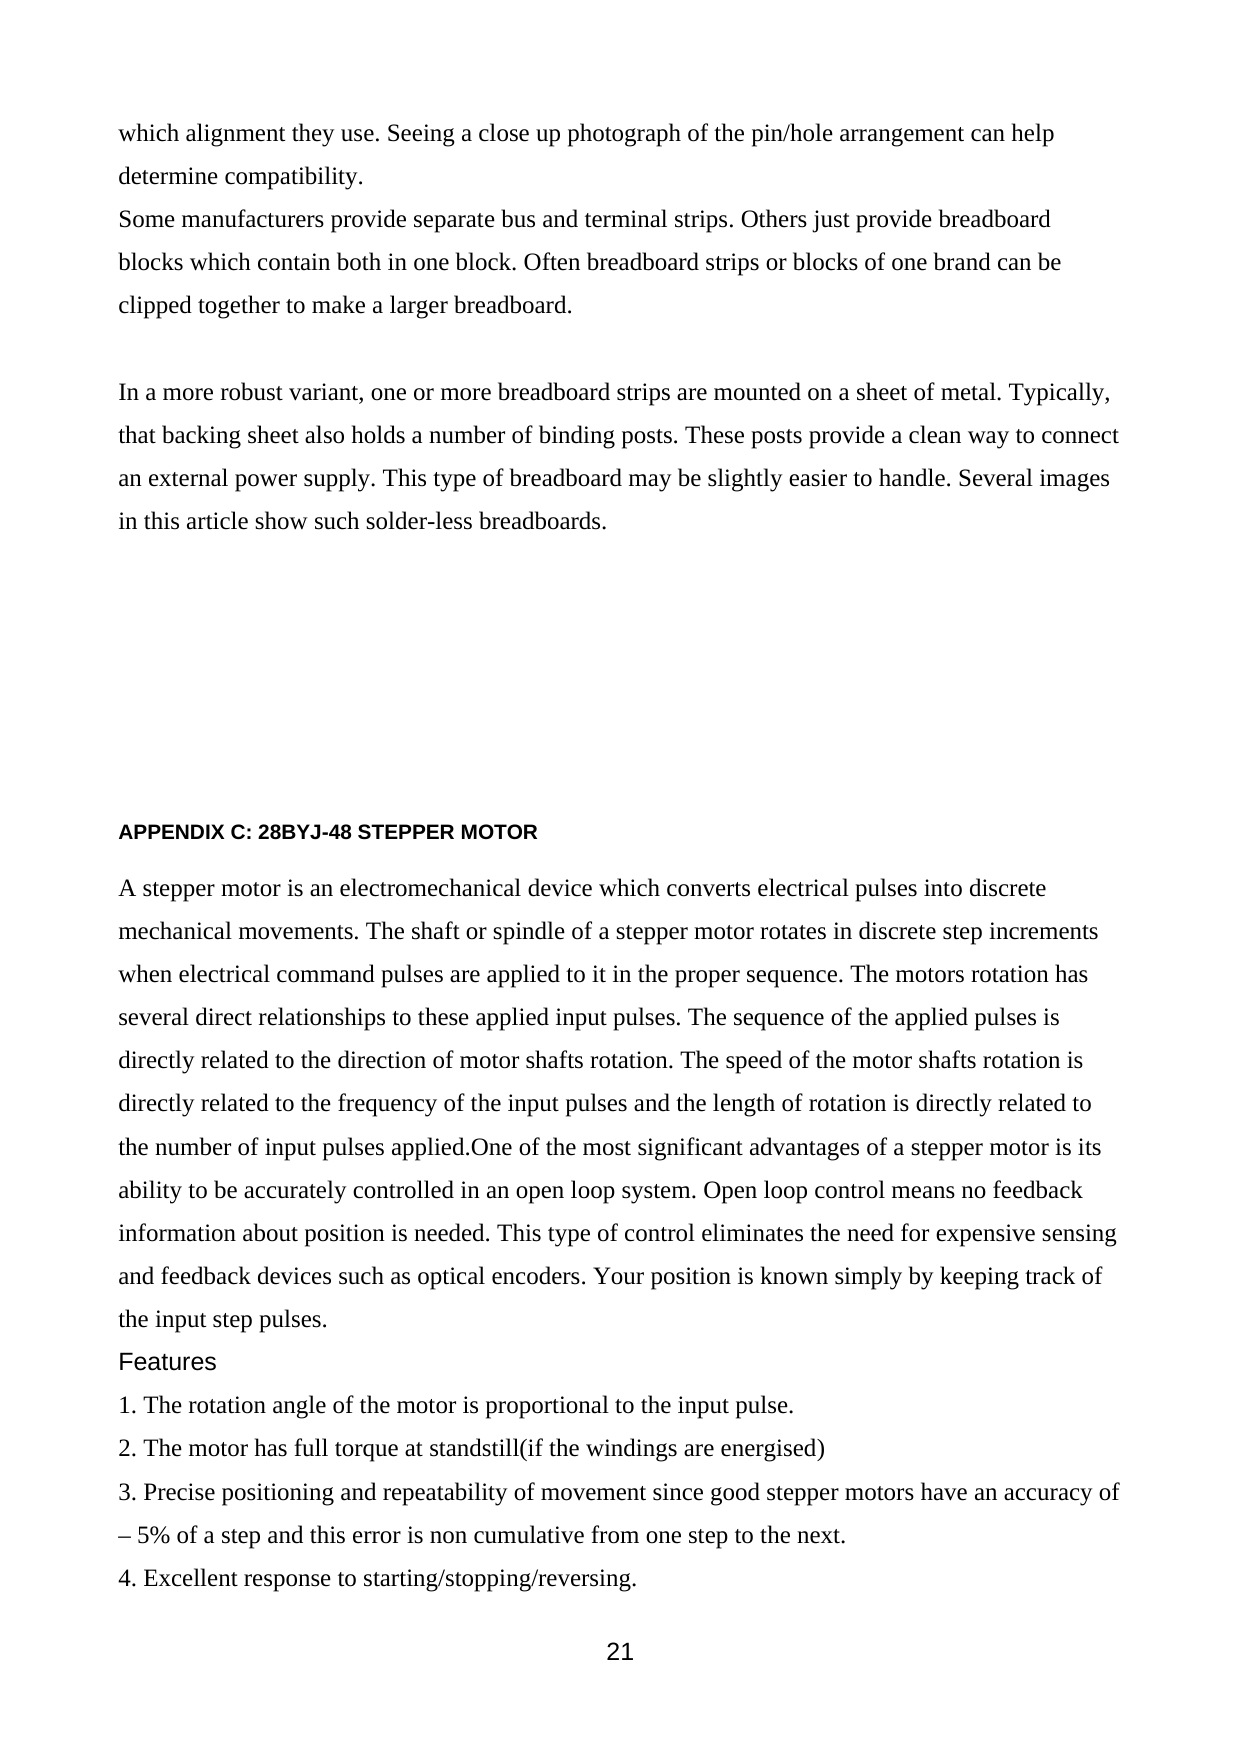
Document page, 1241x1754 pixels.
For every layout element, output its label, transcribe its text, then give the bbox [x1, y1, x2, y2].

text Features [118, 1347, 1122, 1376]
text 2. The motor has full torque at standstill(if the windings are energised) [118, 1433, 1122, 1462]
text In a more robust variant, one or more breadboard strips are mounted on a sheet of metal. Typically, that backing sheet also holds a number of binding posts. These posts provide a clean way to connect an external power supply. This type of breadboard may be slightly easier to handle. Several images in this article show such solder-less breadboards. [118, 377, 1122, 535]
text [118, 118, 1122, 190]
text Appendix C: 28BYJ-48 Stepper motor [118, 820, 1122, 844]
text 1. The rotation angle of the motor is proportional to the input pulse. [118, 1390, 1122, 1419]
text 4. Excellent response to starting/stopping/reversing. [118, 1563, 1122, 1592]
text A stepper motor is an electromechanical device which converts electrical pulses into discrete mechanical movements. The shaft or spindle of a stepper motor rotates in discrete step increments when electrical command pulses are applied to it in the proper sequence. The motors rotation has several direct relationships to these applied input pulses. The sequence of the applied pulses is directly related to the direction of motor shafts rotation. The speed of the motor shafts rotation is directly related to the frequency of the input pulses and the length of rotation is directly related to the number of input pulses applied.One of the most significant advantages of a stepper motor is its ability to be accurately controlled in an open loop system. Open loop control means no feedback information about position is needed. This type of control eliminates the need for expensive sensing and feedback devices such as optical encoders. Your position is known simply by keeping track of the input step pulses. [118, 873, 1122, 1333]
text Some manufacturers provide separate bus and terminal strips. Others just provide breadboard blocks which contain both in one block. Often breadboard strips or blocks of one brand can be clipped together to make a larger breadboard. [118, 204, 1122, 319]
text 3. Precise positioning and repeatability of movement since good stepper motors have an accuracy of – 5% of a step and this error is non cumulative from one step to the next. [118, 1477, 1122, 1548]
